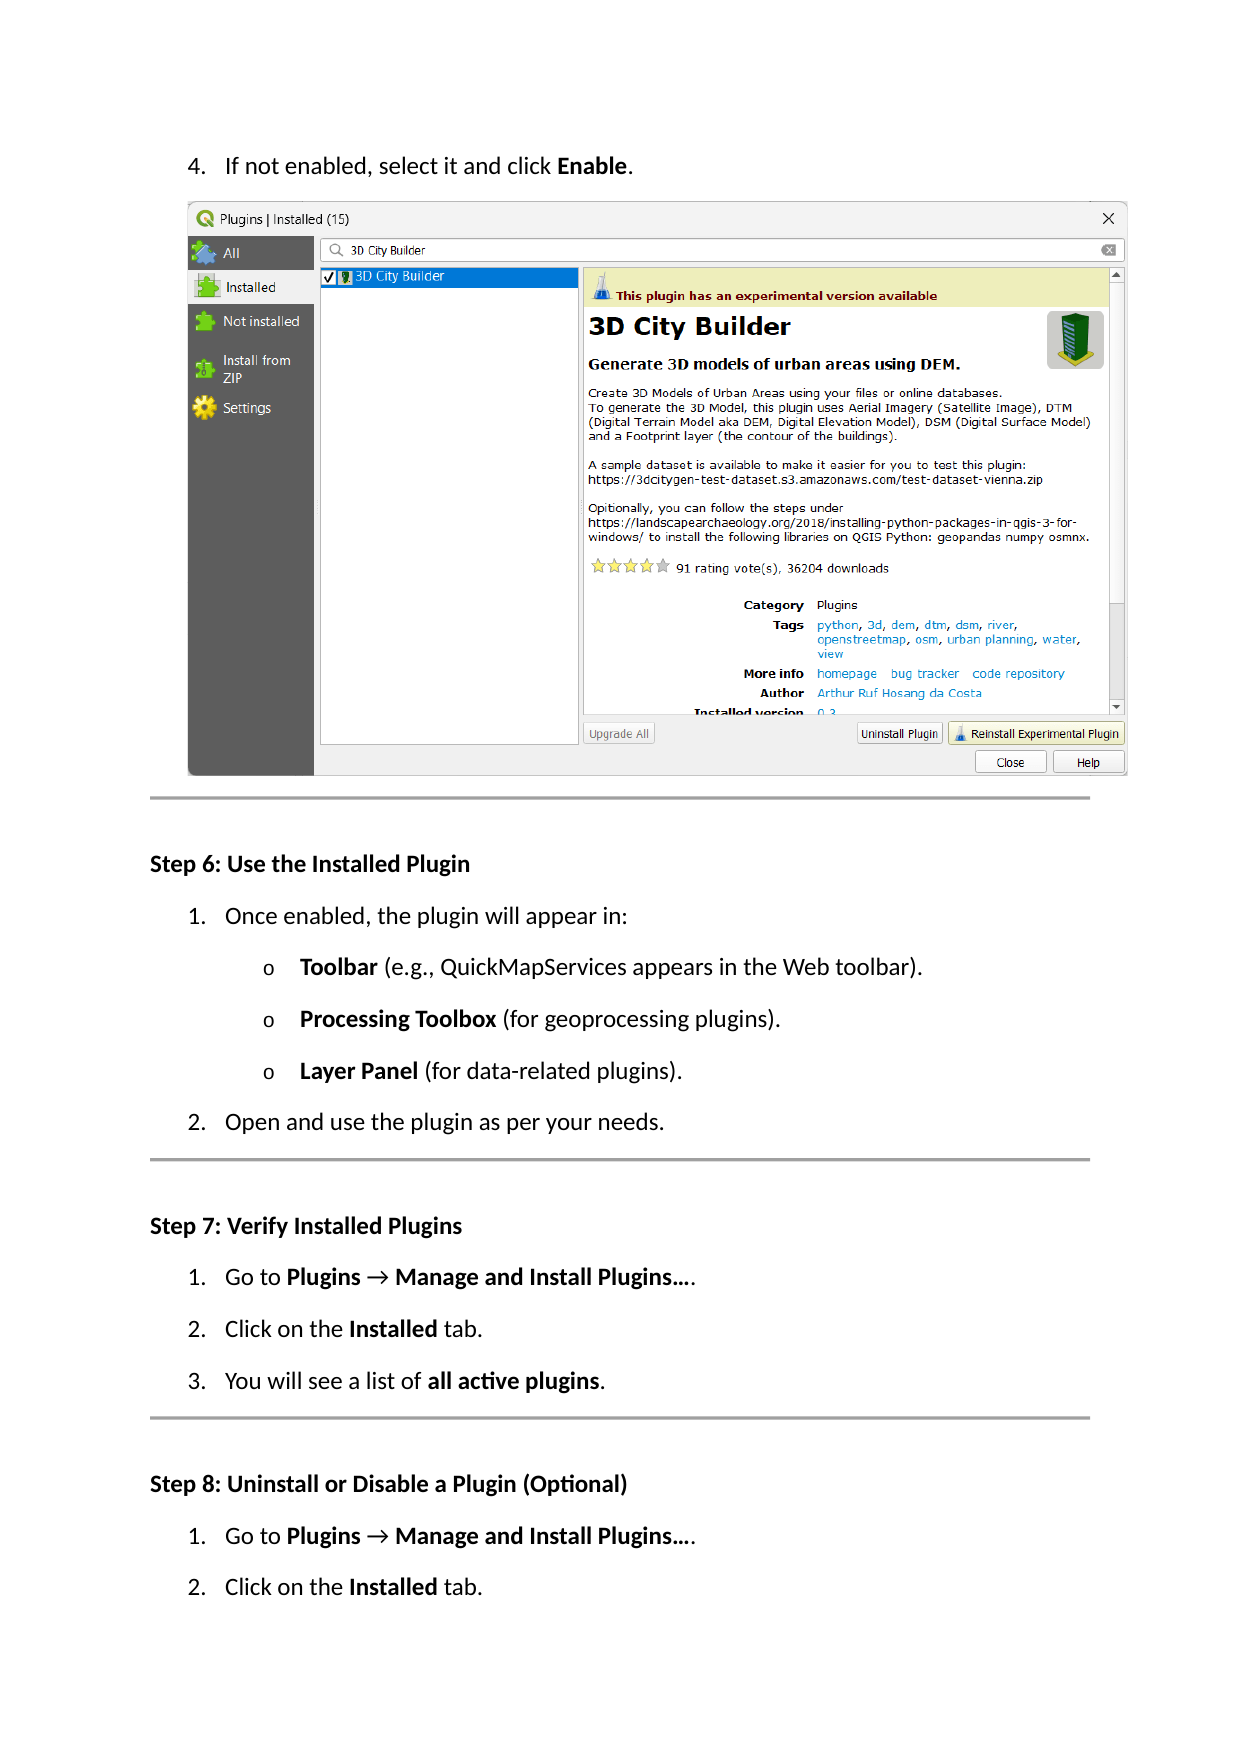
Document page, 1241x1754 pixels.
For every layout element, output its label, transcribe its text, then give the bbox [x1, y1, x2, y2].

picture [187, 201, 1128, 776]
text Step 6: Use the Installed Plugin [150, 848, 1090, 879]
list You will see a list of all active plugins. [187, 1365, 1090, 1395]
text Step 8: Uninstall or Disable a Plugin (Optional) [150, 1468, 1090, 1499]
list Processing Toolbox (for geoprocessing plugins). [262, 1003, 1090, 1034]
list Go to Plugins → Manage and Install Plugins…. [187, 1520, 1090, 1550]
list Go to Plugins → Manage and Install Plugins…. [187, 1261, 1090, 1292]
list Open and use the plugin as per your needs. [187, 1106, 1090, 1137]
list Click on the Installed tab. [187, 1313, 1090, 1344]
list Toolbar (e.g., QuickMapServices appears in the Web toolbar). [262, 951, 1090, 982]
text Step 7: Verify Installed Plugins [150, 1210, 1090, 1240]
list If not enabled, select it and click Enable. [187, 150, 1090, 181]
list Layer Panel (for data-related plugins). [262, 1055, 1090, 1085]
list Once enabled, the plugin will appear in: [187, 900, 1090, 930]
list Click on the Installed tab. [187, 1571, 1090, 1602]
